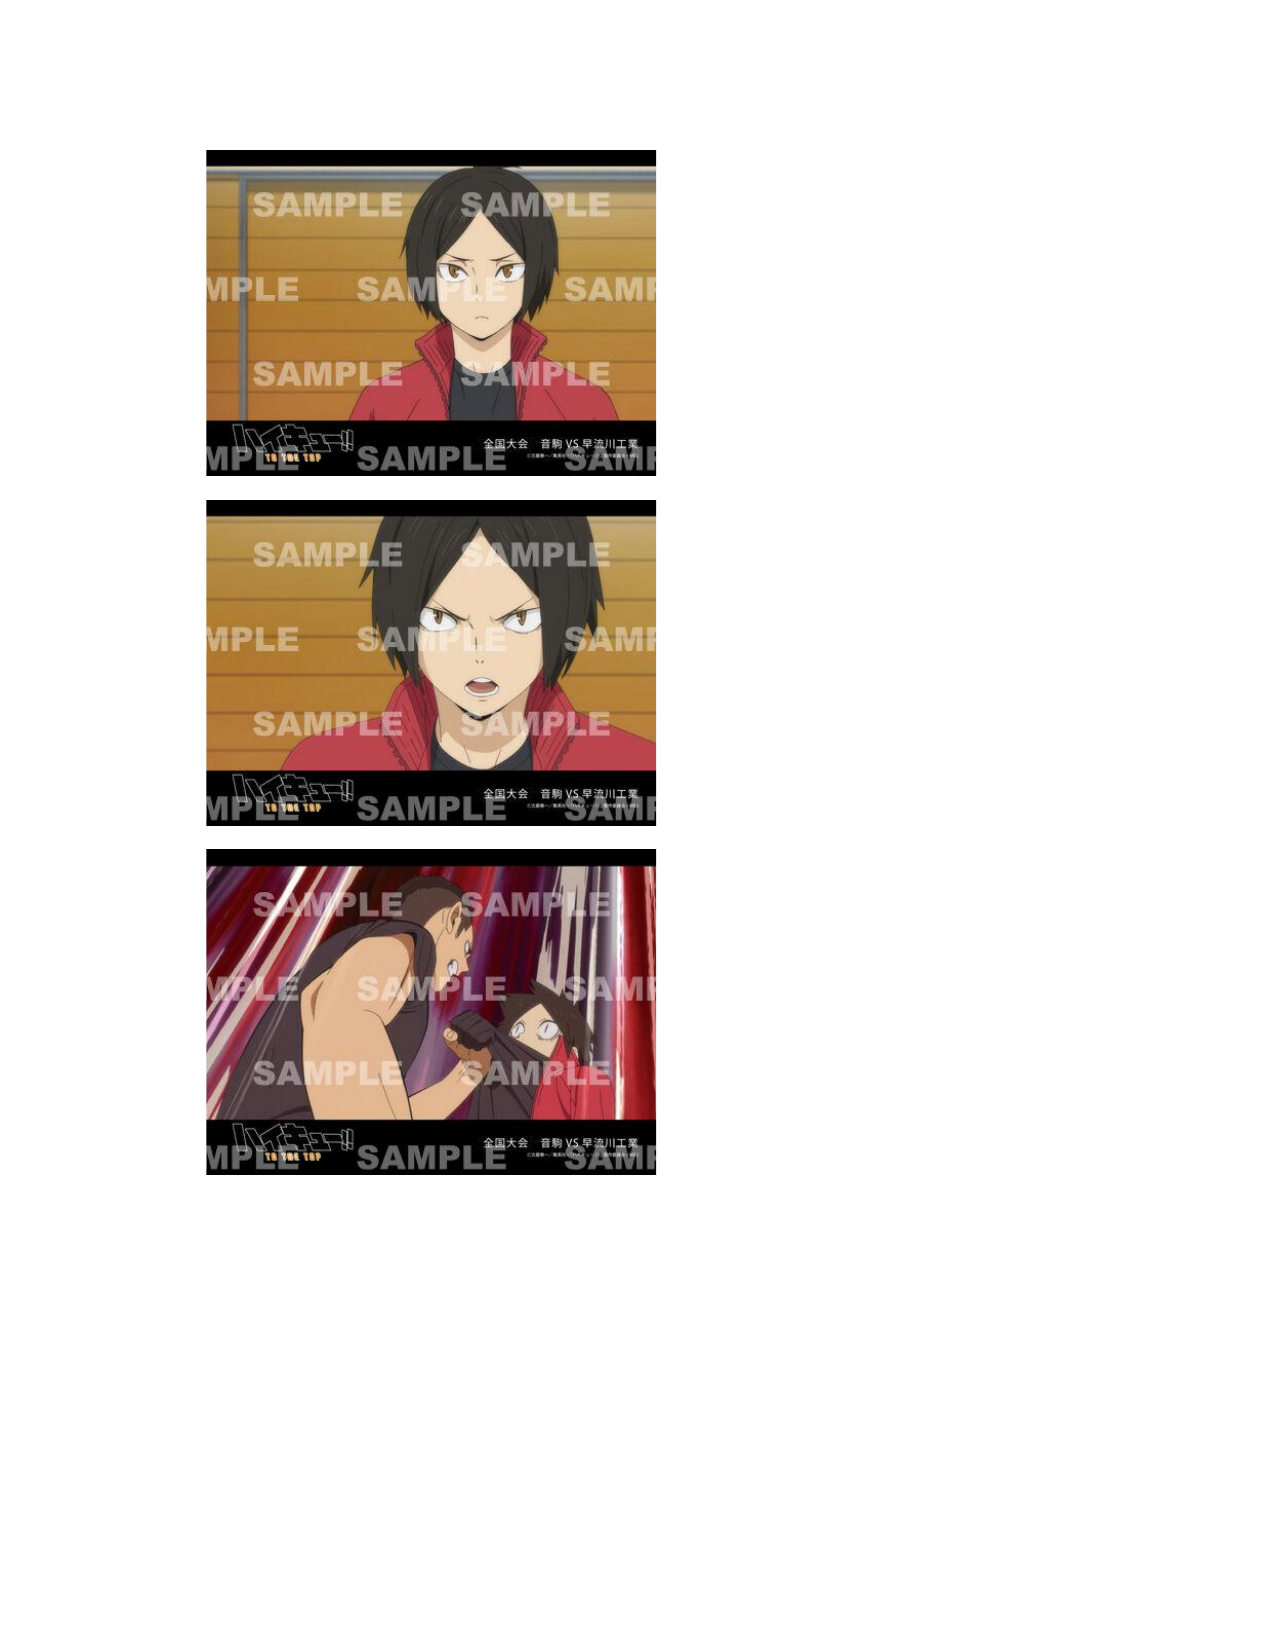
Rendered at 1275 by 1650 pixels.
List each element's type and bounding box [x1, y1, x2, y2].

picture [206, 150, 657, 476]
picture [206, 849, 657, 1175]
picture [206, 500, 657, 826]
